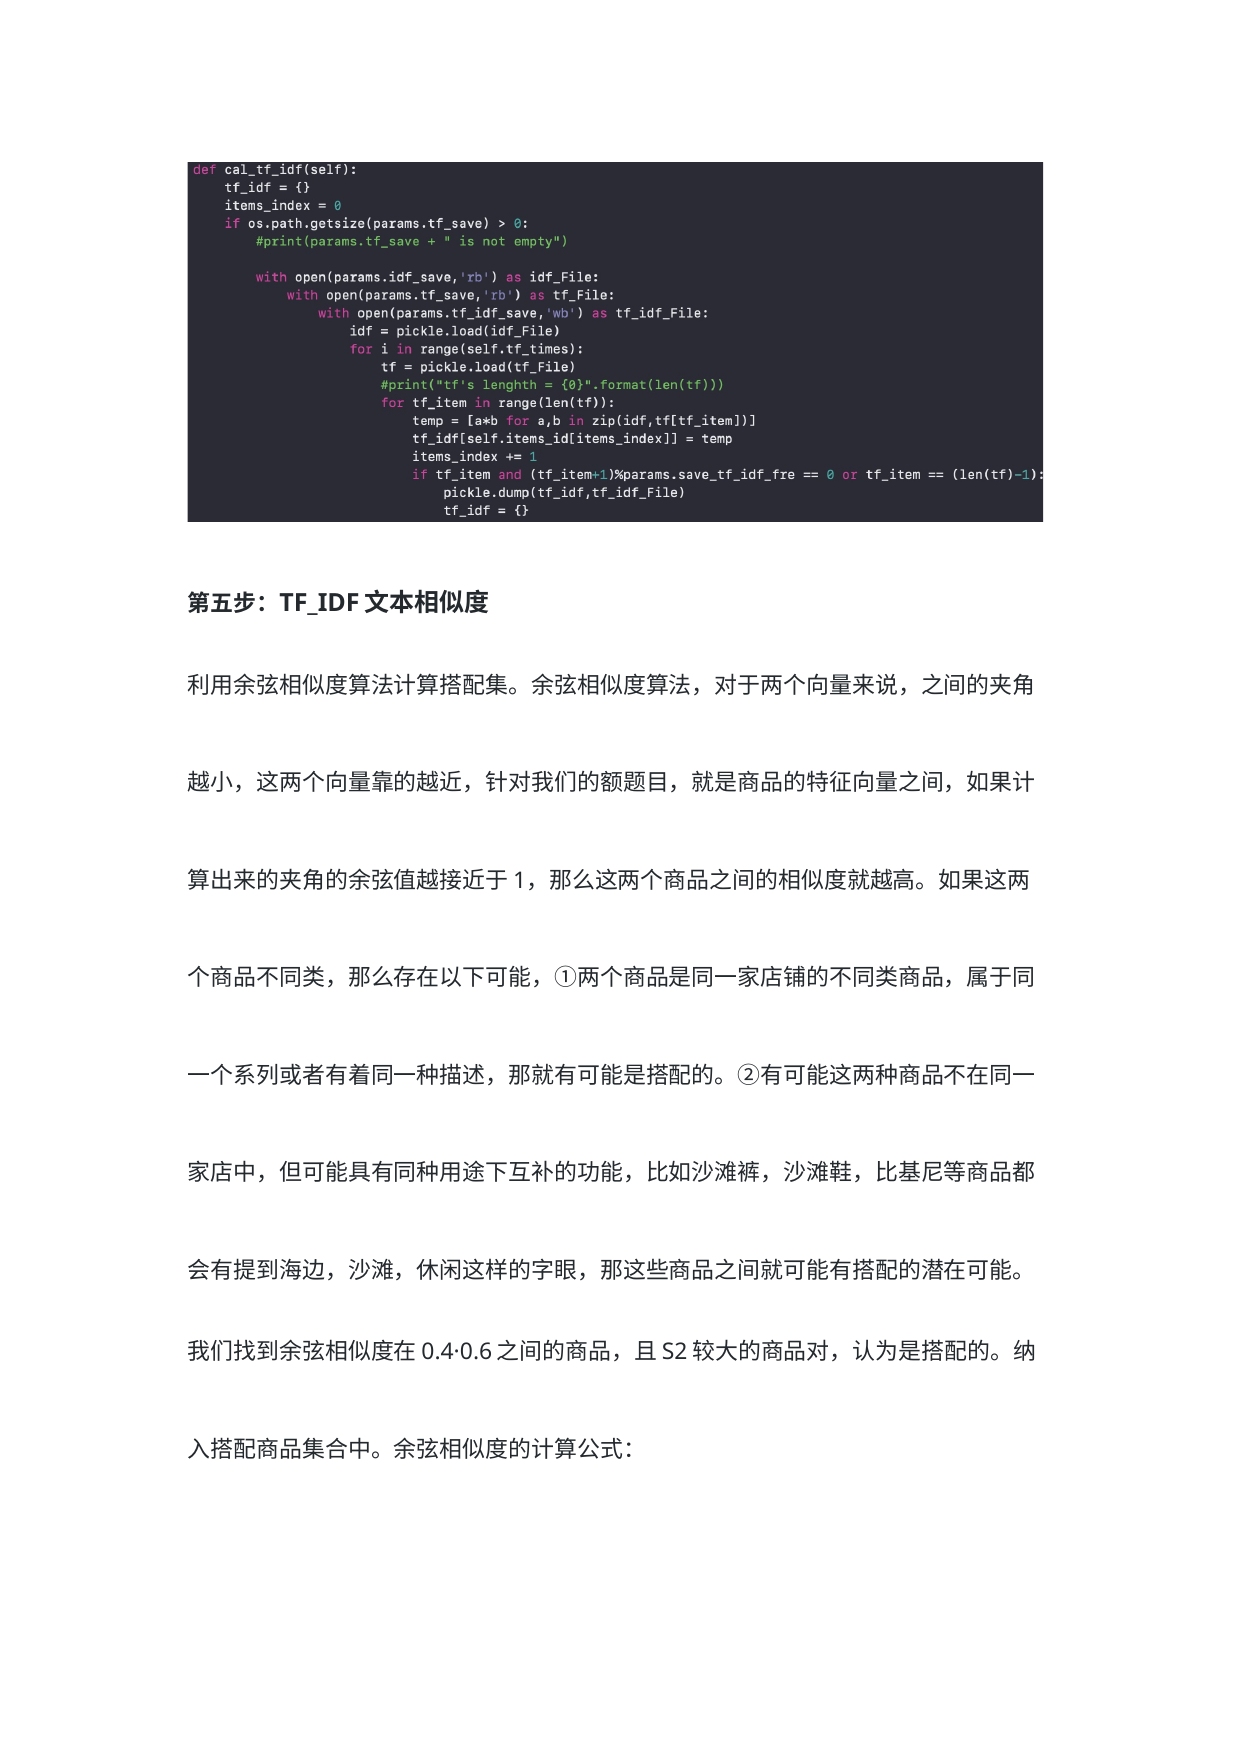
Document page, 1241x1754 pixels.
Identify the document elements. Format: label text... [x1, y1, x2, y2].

text 我们找到余弦相似度在0.4·0.6之间的商品，且S2较大的商品对，认为是搭配的。纳入搭配商品集合中。余弦相似度的计算公式： [187, 1317, 1053, 1480]
text 利用余弦相似度算法计算搭配集。余弦相似度算法，对于两个向量来说，之间的夹角越小，这两个向量靠的越近，针对我们的额题目，就是商品的特征向量之间，如果计算出来的夹角的余弦值越接近于1，那么这两个商品之间的相似度就越高。如果这两个商品不同类，那么存在以下可能，①两个商品是同一家店铺的不同类商品，属于同一个系列或者有着同一种描述，那就有可能是搭配的。②有可能这两种商品不在同一家店中，但可能具有同种用途下互补的功能，比如沙滩裤，沙滩鞋，比基尼等商品都会有提到海边，沙滩，休闲这样的字眼，那这些商品之间就可能有搭配的潜在可能。 [187, 651, 1053, 1301]
text 第五步：TF_IDF文本相似度 [187, 568, 1053, 633]
picture [187, 162, 1044, 522]
